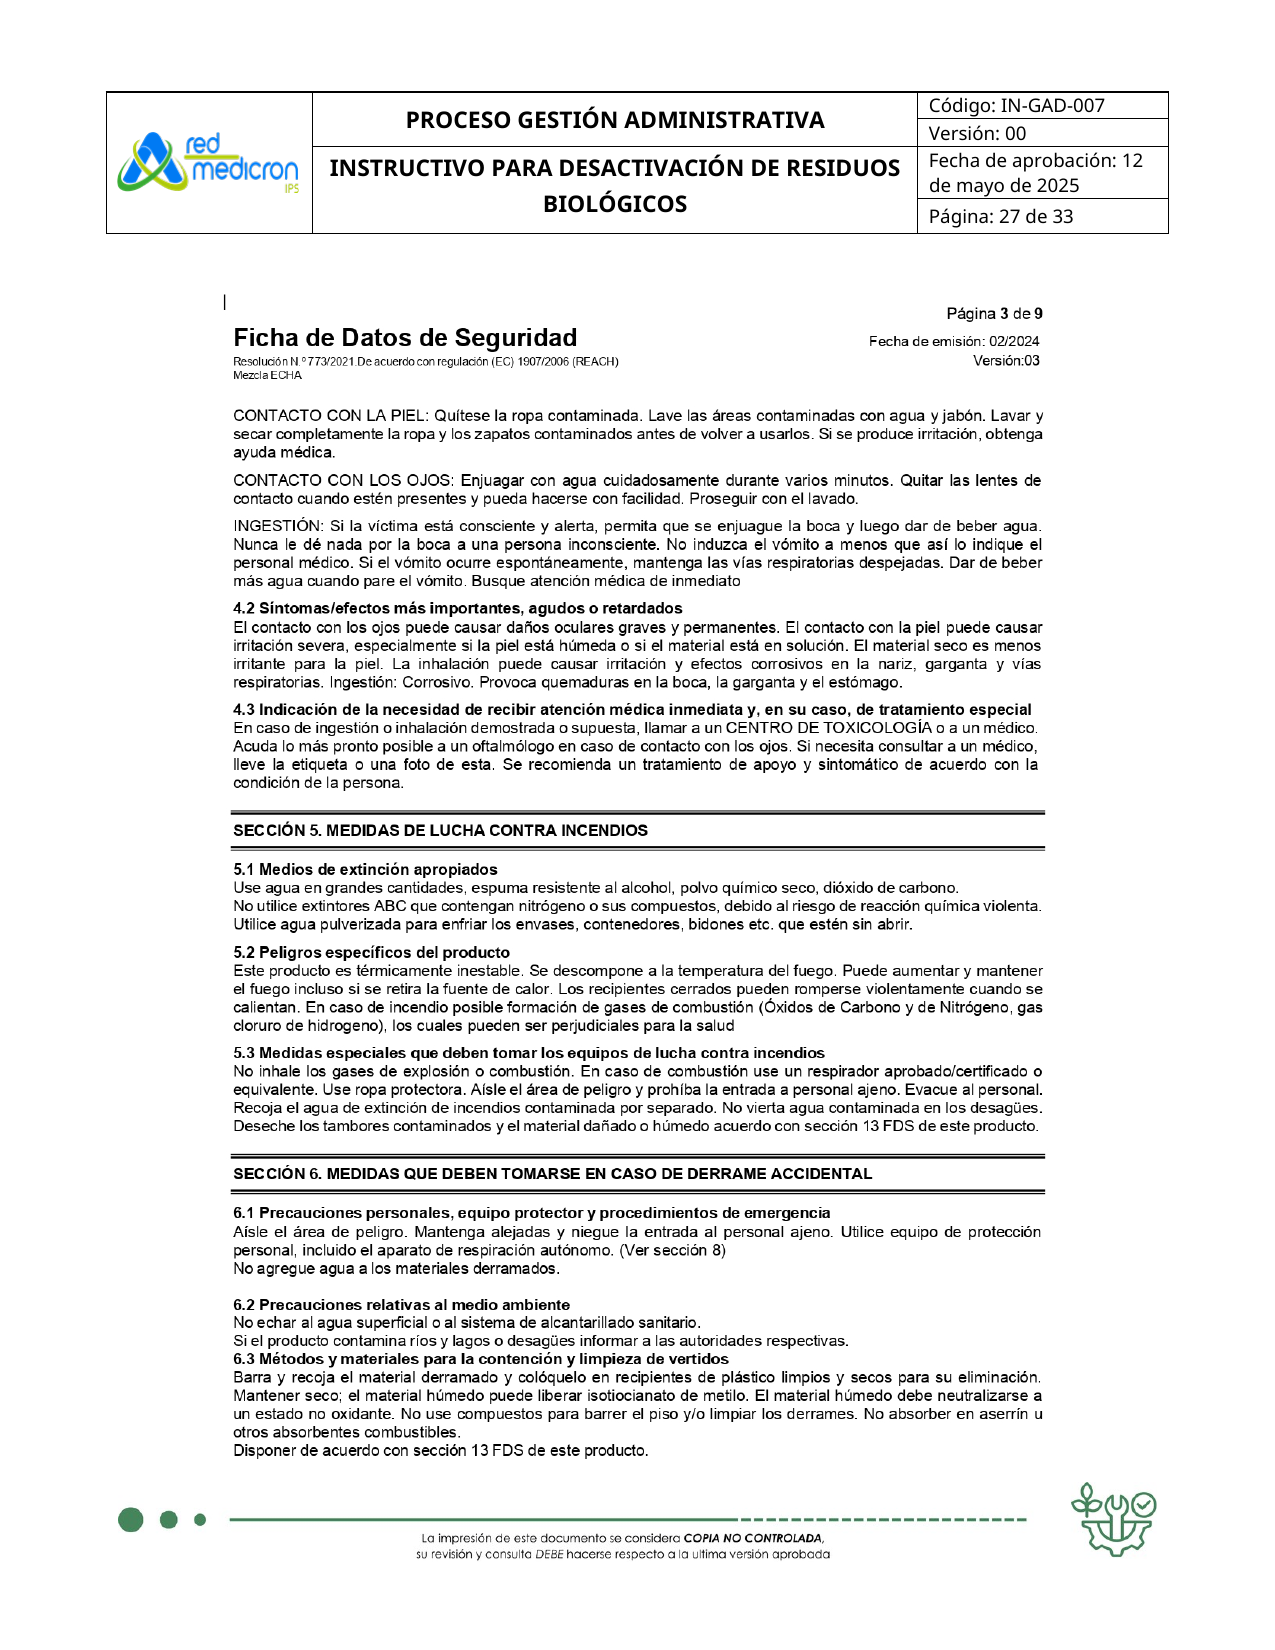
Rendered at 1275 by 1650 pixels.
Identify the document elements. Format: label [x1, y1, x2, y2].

picture [165, 247, 1110, 1468]
picture [117, 132, 299, 193]
picture [118, 1482, 1157, 1562]
